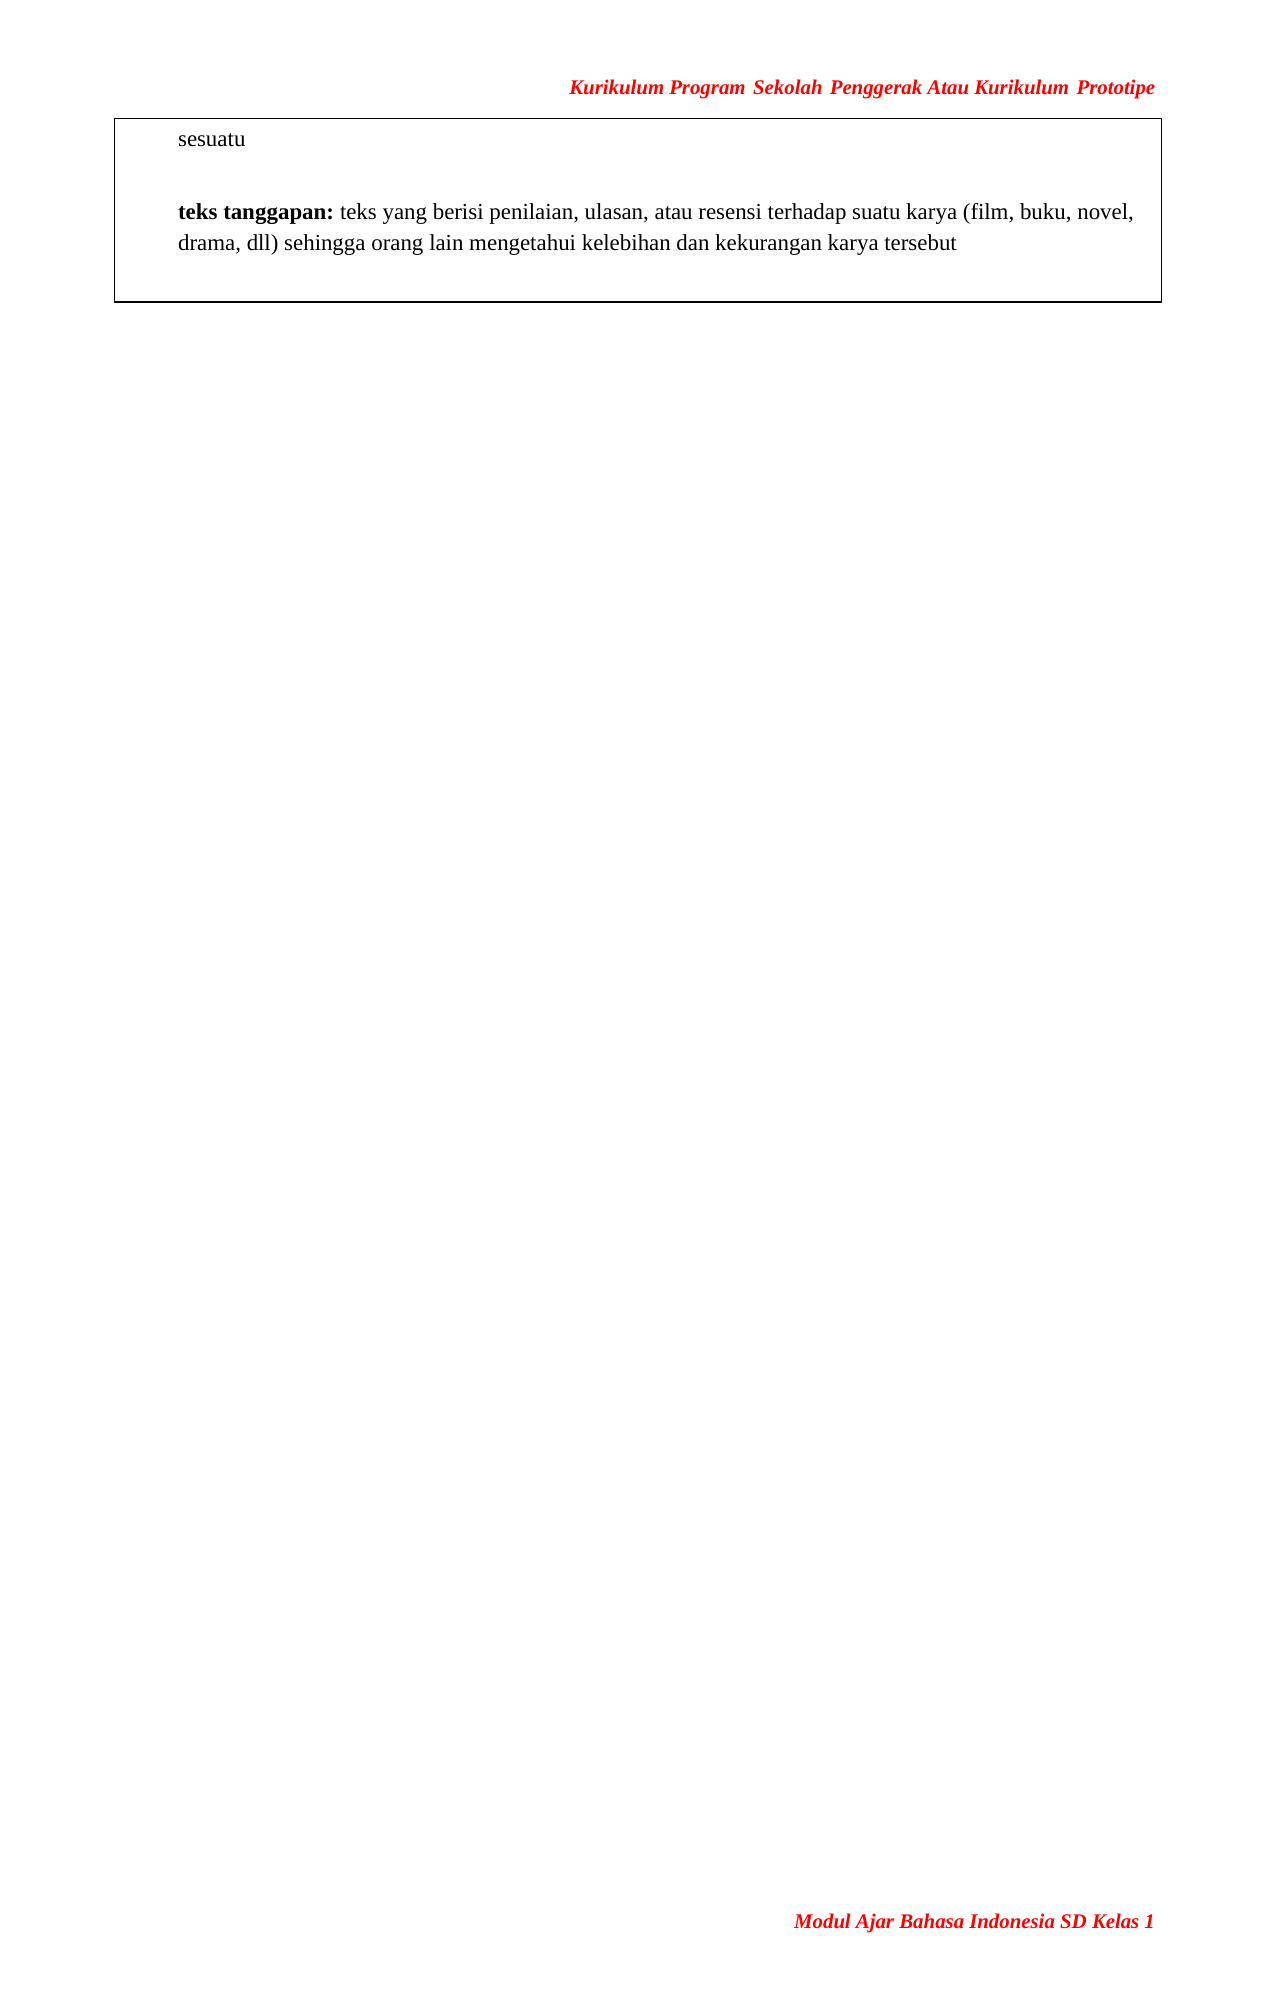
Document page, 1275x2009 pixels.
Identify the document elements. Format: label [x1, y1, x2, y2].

table_cell [115, 119, 1161, 301]
